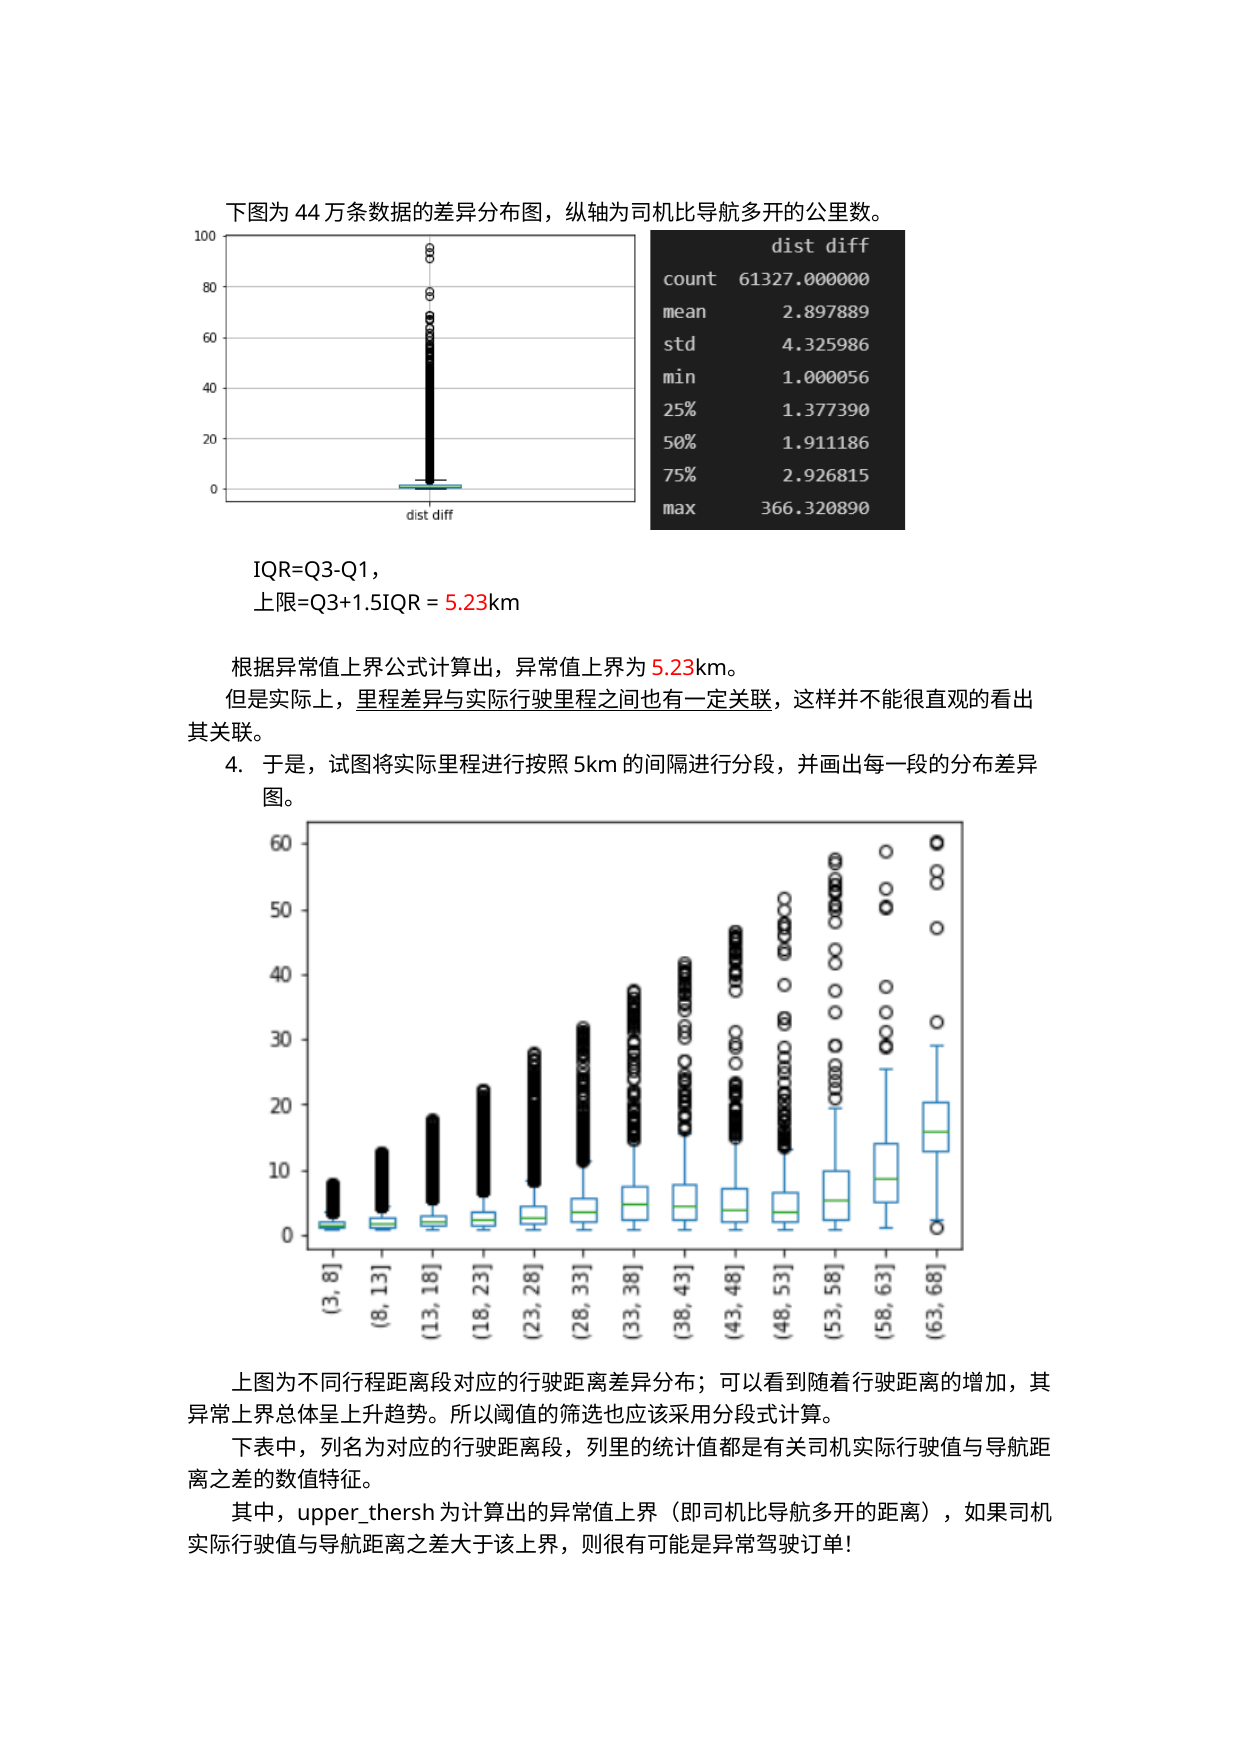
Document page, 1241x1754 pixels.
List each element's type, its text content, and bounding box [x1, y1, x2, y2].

text 上限=Q3+1.5IQR = 5.23km [253, 584, 1053, 617]
picture [650, 230, 906, 530]
text 下图为44万条数据的差异分布图，纵轴为司机比导航多开的公里数。 [225, 194, 1053, 227]
text 根据异常值上界公式计算出，异常值上界为5.23km。 [187, 649, 1053, 682]
list 于是，试图将实际里程进行按照5km的间隔进行分段，并画出每一段的分布差异图。 [225, 747, 1053, 812]
text 但是实际上，里程差异与实际行驶里程之间也有一定关联，这样并不能很直观的看出其关联。 [187, 682, 1053, 747]
text 其中，upper_thersh为计算出的异常值上界（即司机比导航多开的距离），如果司机实际行驶值与导航距离之差大于该上界，则很有可能是异常驾驶订单！ [187, 1494, 1053, 1559]
text IQR=Q3-Q1， [253, 552, 1053, 584]
picture [262, 812, 978, 1348]
text 上图为不同行程距离段对应的行驶距离差异分布；可以看到随着行驶距离的增加，其异常上界总体呈上升趋势。所以阈值的筛选也应该采用分段式计算。 [187, 1364, 1053, 1429]
picture [187, 227, 645, 530]
text 下表中，列名为对应的行驶距离段，列里的统计值都是有关司机实际行驶值与导航距离之差的数值特征。 [187, 1429, 1053, 1494]
